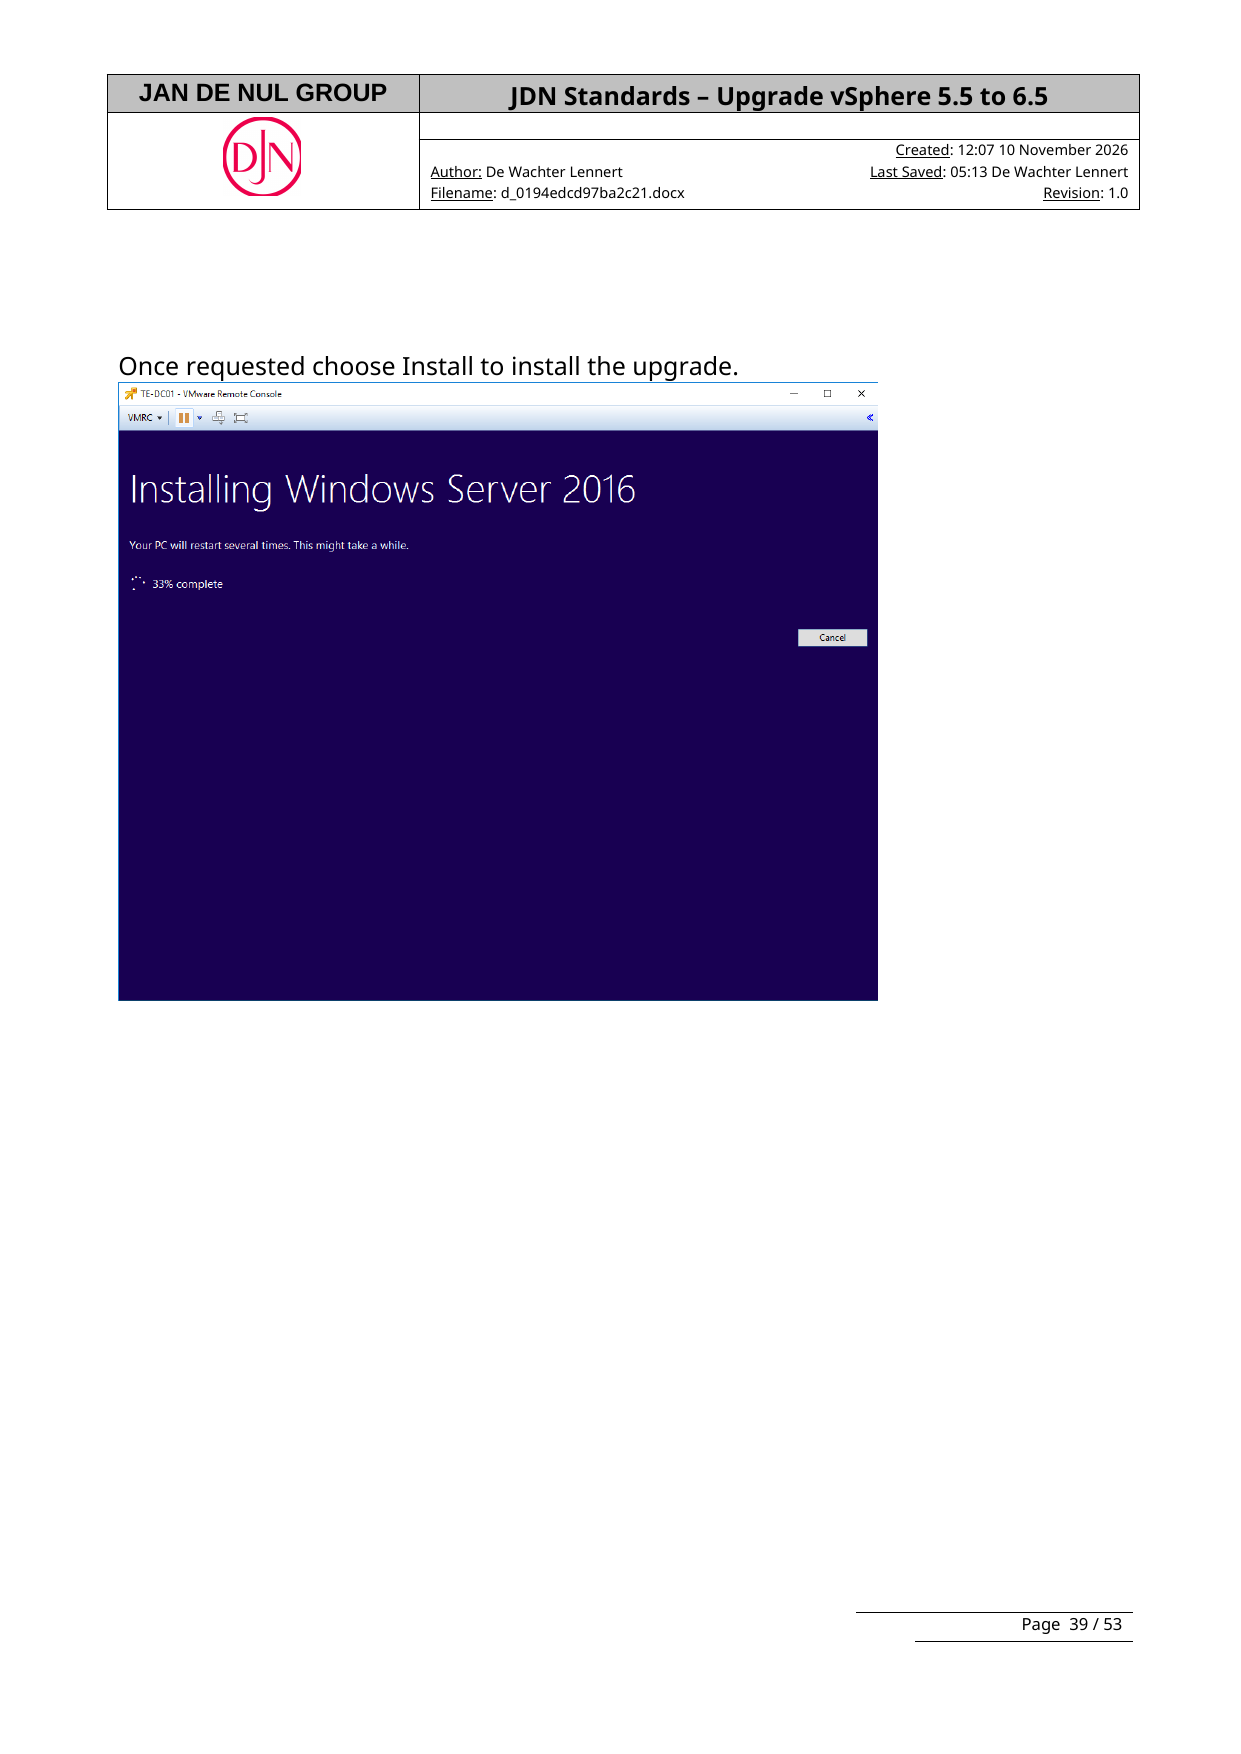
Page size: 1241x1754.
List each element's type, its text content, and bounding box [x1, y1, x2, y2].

picture [118, 382, 878, 1001]
picture [222, 117, 301, 196]
text Once requested choose Install to install the upgrade. [118, 349, 1122, 383]
